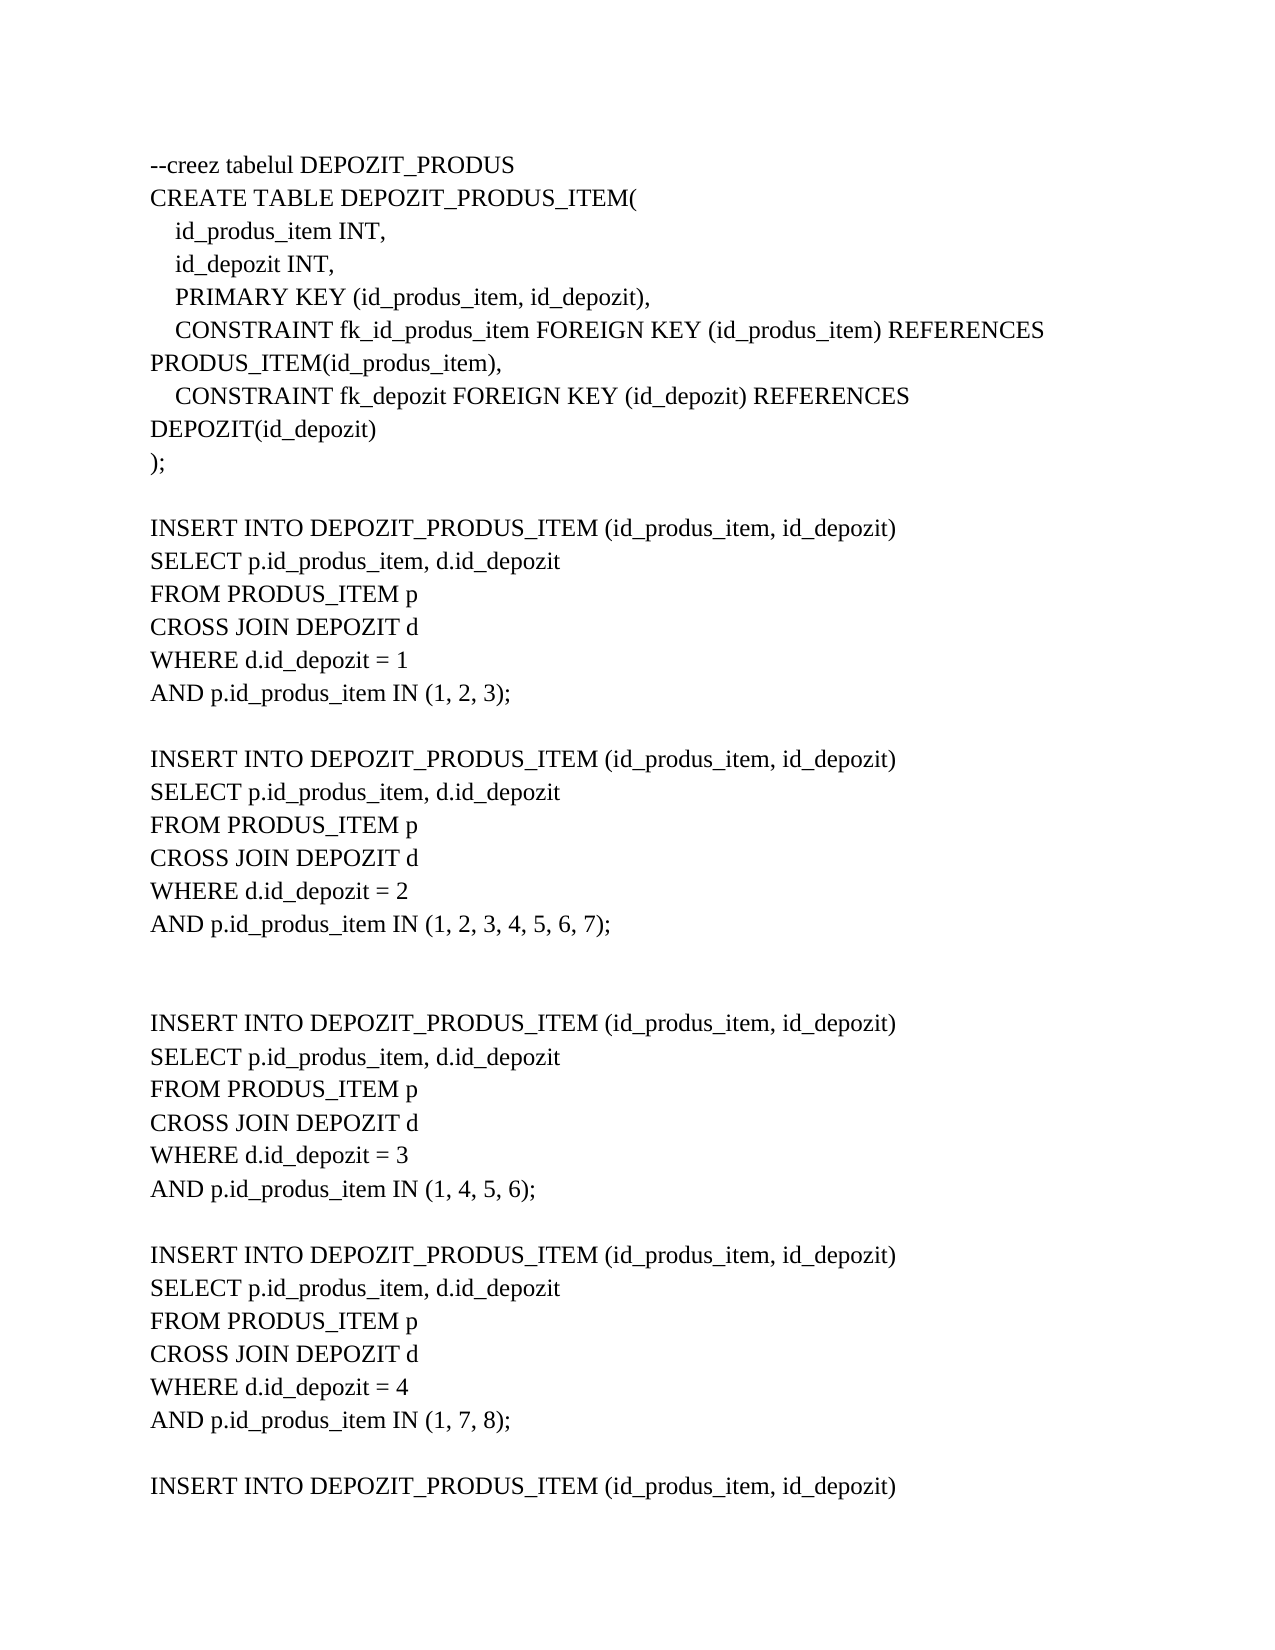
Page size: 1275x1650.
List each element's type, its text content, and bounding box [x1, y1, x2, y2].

text AND p.id_produs_item IN (1, 7, 8); [150, 1405, 1125, 1433]
text AND p.id_produs_item IN (1, 4, 5, 6); [150, 1174, 1125, 1202]
text id_produs_item INT, [150, 216, 1125, 245]
text WHERE d.id_depozit = 2 [150, 876, 1125, 905]
text INSERT INTO DEPOZIT_PRODUS_ITEM (id_produs_item, id_depozit) [150, 744, 1125, 773]
text SELECT p.id_produs_item, d.id_depozit [150, 546, 1125, 575]
text --creez tabelul DEPOZIT_PRODUS [150, 150, 1125, 179]
text INSERT INTO DEPOZIT_PRODUS_ITEM (id_produs_item, id_depozit) [150, 1471, 1125, 1499]
text CONSTRAINT fk_id_produs_item FOREIGN KEY (id_produs_item) REFERENCES PRODUS_ITEM(id_produs_item), [150, 315, 1125, 377]
text ); [150, 447, 1125, 476]
text CROSS JOIN DEPOZIT d [150, 1339, 1125, 1367]
text CROSS JOIN DEPOZIT d [150, 843, 1125, 872]
text INSERT INTO DEPOZIT_PRODUS_ITEM (id_produs_item, id_depozit) [150, 1008, 1125, 1037]
text SELECT p.id_produs_item, d.id_depozit [150, 1273, 1125, 1301]
text AND p.id_produs_item IN (1, 2, 3); [150, 678, 1125, 707]
text INSERT INTO DEPOZIT_PRODUS_ITEM (id_produs_item, id_depozit) [150, 1240, 1125, 1268]
text SELECT p.id_produs_item, d.id_depozit [150, 1042, 1125, 1070]
text FROM PRODUS_ITEM p [150, 1306, 1125, 1334]
text CREATE TABLE DEPOZIT_PRODUS_ITEM( [150, 183, 1125, 212]
text PRIMARY KEY (id_produs_item, id_depozit), [150, 282, 1125, 311]
text CROSS JOIN DEPOZIT d [150, 612, 1125, 641]
text WHERE d.id_depozit = 3 [150, 1141, 1125, 1169]
text CONSTRAINT fk_depozit FOREIGN KEY (id_depozit) REFERENCES DEPOZIT(id_depozit) [150, 381, 1125, 443]
text id_depozit INT, [150, 249, 1125, 278]
text WHERE d.id_depozit = 1 [150, 645, 1125, 674]
text WHERE d.id_depozit = 4 [150, 1372, 1125, 1401]
text SELECT p.id_produs_item, d.id_depozit [150, 777, 1125, 806]
text FROM PRODUS_ITEM p [150, 810, 1125, 839]
text FROM PRODUS_ITEM p [150, 579, 1125, 608]
text INSERT INTO DEPOZIT_PRODUS_ITEM (id_produs_item, id_depozit) [150, 513, 1125, 542]
text CROSS JOIN DEPOZIT d [150, 1108, 1125, 1136]
text AND p.id_produs_item IN (1, 2, 3, 4, 5, 6, 7); [150, 909, 1125, 938]
text FROM PRODUS_ITEM p [150, 1074, 1125, 1103]
